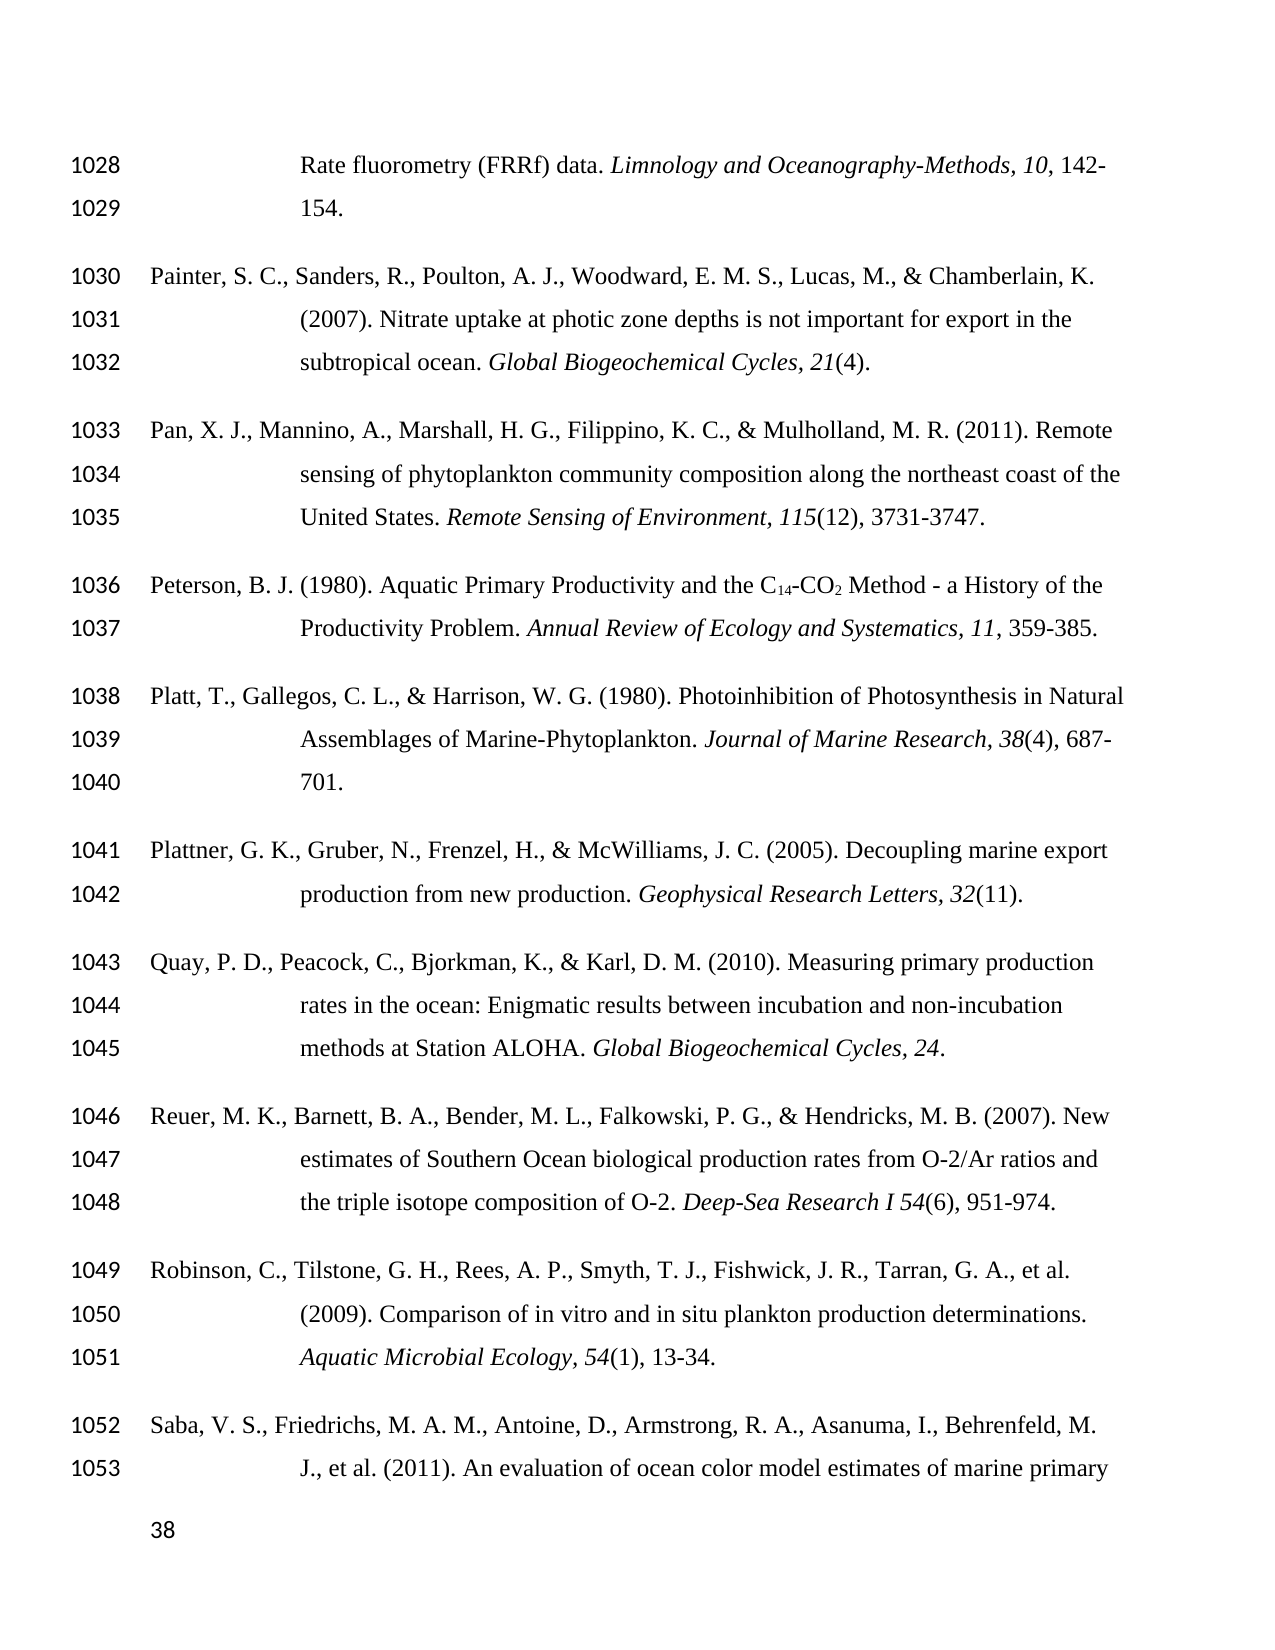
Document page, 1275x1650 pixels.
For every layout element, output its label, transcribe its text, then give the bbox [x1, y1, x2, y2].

text Platt, T., Gallegos, C. L., & Harrison, W. G. (1980). Photoinhibition of Photosynthesis in Natural Assemblages of Marine-Phytoplankton. Journal of Marine Research, 38(4), 687-701. [150, 681, 1125, 796]
text Robinson, C., Tilstone, G. H., Rees, A. P., Smyth, T. J., Fishwick, J. R., Tarran, G. A., et al. (2009). Comparison of in vitro and in situ plankton production determinations. Aquatic Microbial Ecology, 54(1), 13-34. [150, 1256, 1125, 1371]
text Quay, P. D., Peacock, C., Bjorkman, K., & Karl, D. M. (2010). Measuring primary production rates in the ocean: Enigmatic results between incubation and non-incubation methods at Station ALOHA. Global Biogeochemical Cycles, 24. [150, 947, 1125, 1062]
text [150, 150, 1125, 222]
text Peterson, B. J. (1980). Aquatic Primary Productivity and the C14-CO2 Method - a History of the Productivity Problem. Annual Review of Ecology and Systematics, 11, 359-385. [150, 570, 1125, 642]
text Pan, X. J., Mannino, A., Marshall, H. G., Filippino, K. C., & Mulholland, M. R. (2011). Remote sensing of phytoplankton community composition along the northeast coast of the United States. Remote Sensing of Environment, 115(12), 3731-3747. [150, 416, 1125, 531]
text Reuer, M. K., Barnett, B. A., Bender, M. L., Falkowski, P. G., & Hendricks, M. B. (2007). New estimates of Southern Ocean biological production rates from O-2/Ar ratios and the triple isotope composition of O-2. Deep-Sea Research I 54(6), 951-974. [150, 1101, 1125, 1216]
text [150, 1410, 1125, 1482]
text Plattner, G. K., Gruber, N., Frenzel, H., & McWilliams, J. C. (2005). Decoupling marine export production from new production. Geophysical Research Letters, 32(11). [150, 836, 1125, 907]
text Painter, S. C., Sanders, R., Poulton, A. J., Woodward, E. M. S., Lucas, M., & Chamberlain, K. (2007). Nitrate uptake at photic zone depths is not important for export in the subtropical ocean. Global Biogeochemical Cycles, 21(4). [150, 261, 1125, 376]
